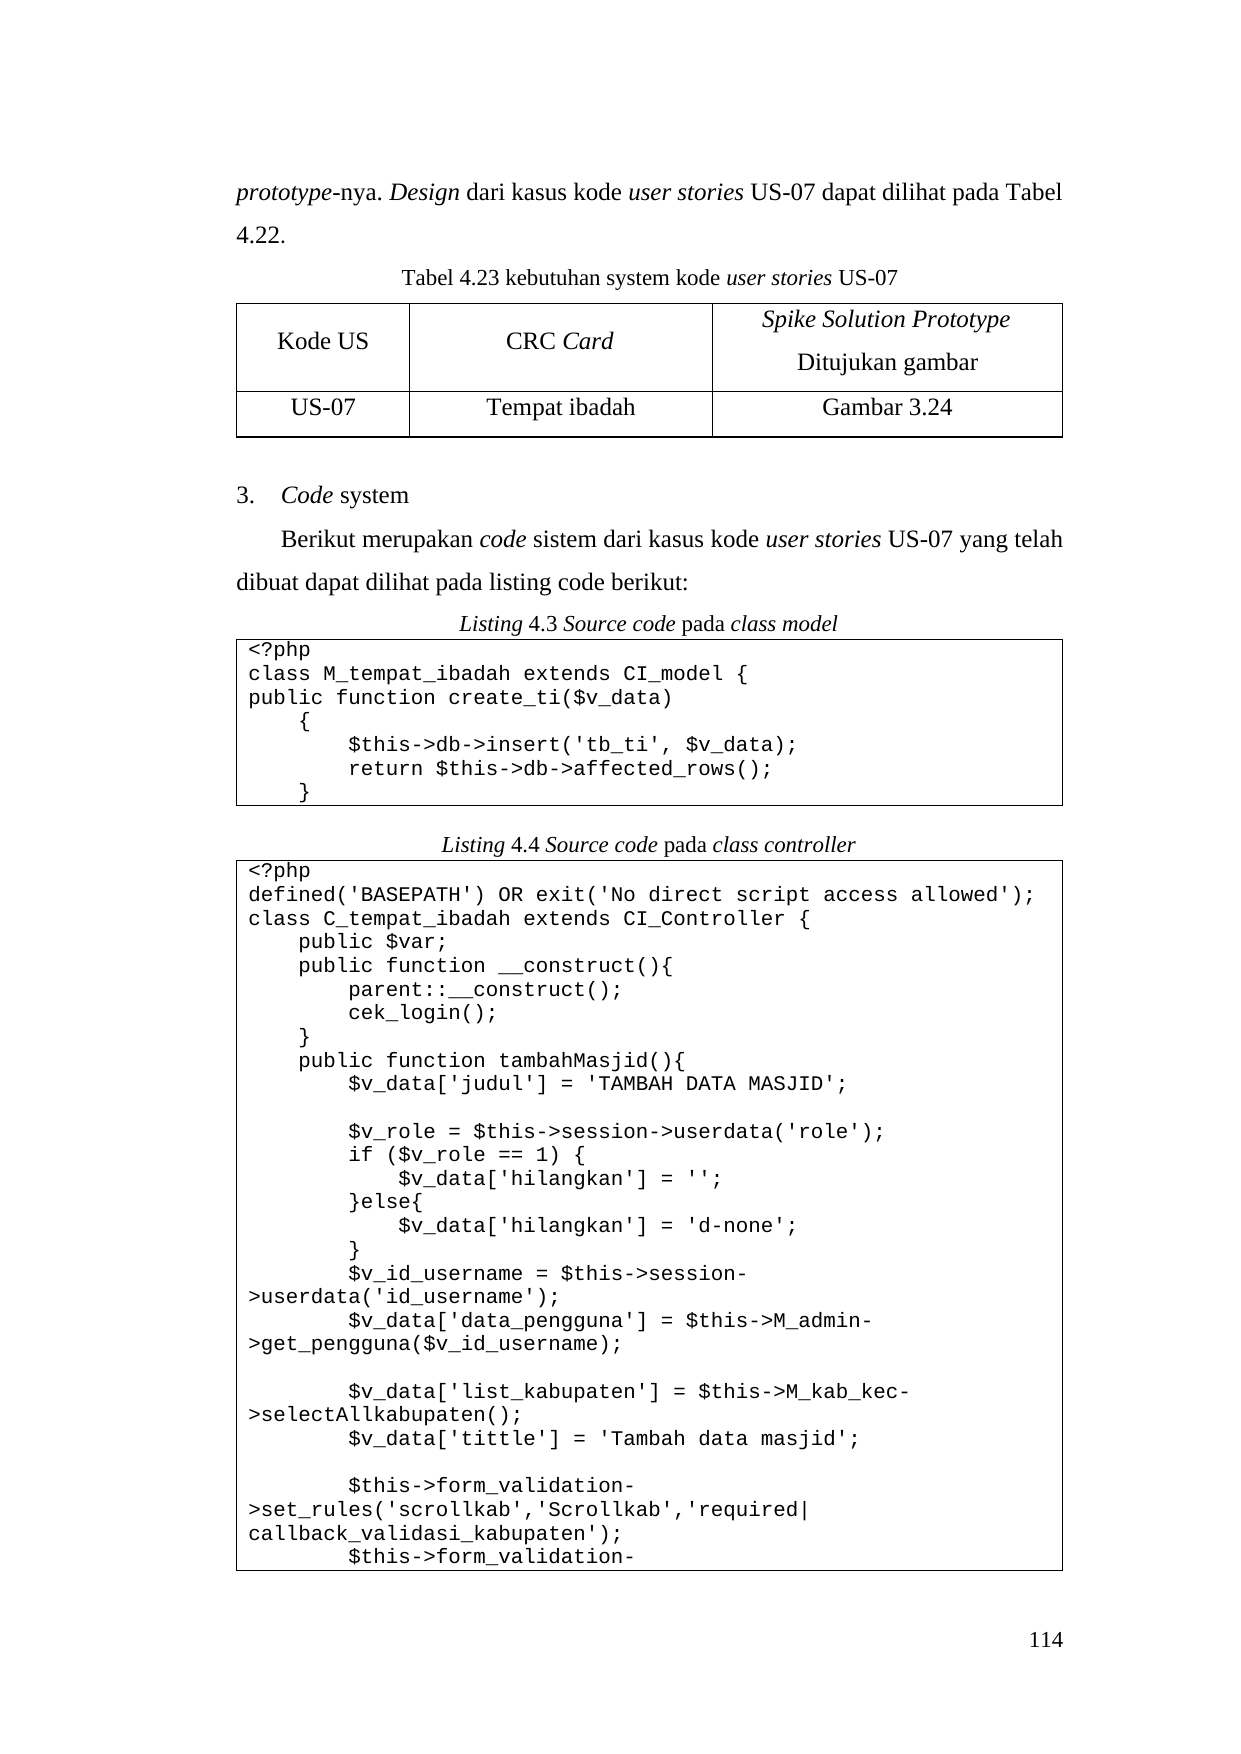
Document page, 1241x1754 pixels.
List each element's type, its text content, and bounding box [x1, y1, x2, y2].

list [236, 177, 1063, 249]
list Listing 4.3 Source code pada class model [236, 610, 1063, 636]
table_header Spike Solution Prototype Ditujukan gambar [713, 304, 1062, 391]
table_cell Tempat ibadah [410, 392, 712, 436]
table_cell US-07 [237, 392, 409, 436]
list Code system [236, 481, 1063, 509]
table_header CRC Card [410, 304, 712, 391]
table_cell Gambar 3.24 [713, 392, 1062, 436]
table_header <?php class M_tempat_ibadah extends CI_model { public function create_ti($v_data) { $this->db->insert('tb_ti', $v_data); return $this->db->affected_rows(); } [237, 640, 1062, 805]
list Listing 4.4 Source code pada class controller [236, 831, 1063, 857]
list Berikut merupakan code sistem dari kasus kode user stories US-07 yang telah dibuat dapat dilihat pada listing code berikut: [236, 524, 1063, 596]
text Tabel 4.23 kebutuhan system kode user stories US-07 [236, 264, 1063, 290]
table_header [237, 861, 1062, 1570]
table_header Kode US [237, 304, 409, 391]
